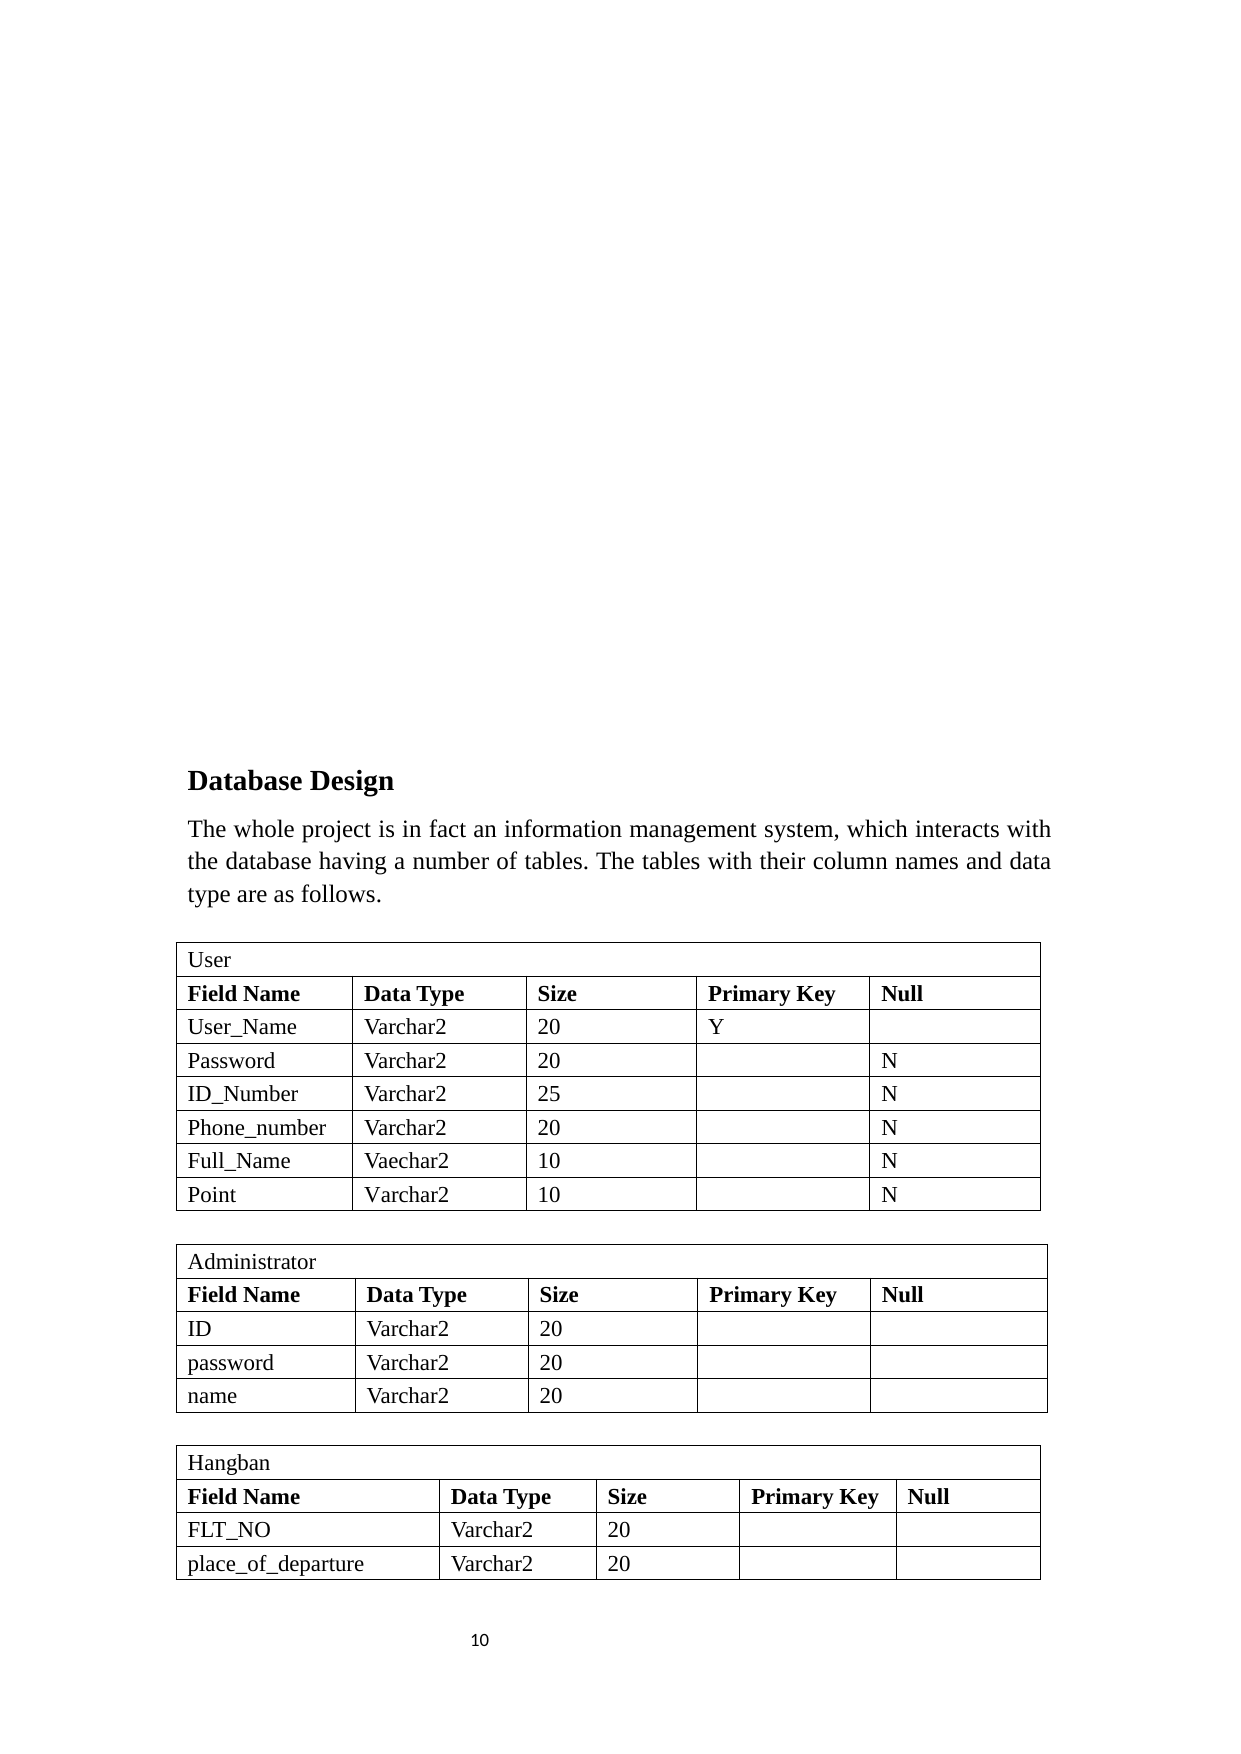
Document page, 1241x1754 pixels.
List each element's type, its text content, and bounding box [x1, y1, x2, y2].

table_cell place_of_departure [177, 1547, 439, 1579]
table_cell N [870, 1077, 1040, 1110]
table_cell 20 [527, 1010, 696, 1043]
table_cell [697, 1178, 869, 1210]
table_cell Password [177, 1044, 352, 1076]
table_cell [871, 1346, 1047, 1378]
text The whole project is in fact an information management system, which interacts with the database having a number of tables. The tables with their column names and data type are as follows. [187, 812, 1053, 909]
table_cell Field Name [177, 1480, 439, 1512]
table_cell Varchar2 [440, 1513, 596, 1546]
table_cell [740, 1513, 896, 1546]
table_cell N [870, 1044, 1040, 1076]
table_cell [697, 1144, 869, 1177]
table_cell Varchar2 [356, 1312, 528, 1344]
table_cell [871, 1312, 1047, 1344]
table_cell 20 [529, 1312, 697, 1344]
table_cell Primary Key [697, 977, 869, 1009]
table_cell Null [897, 1480, 1040, 1512]
table_cell 10 [527, 1178, 696, 1210]
table_cell Y [697, 1010, 869, 1043]
table_cell Data Type [440, 1480, 596, 1512]
table_cell Varchar2 [356, 1379, 528, 1412]
table_cell User_Name [177, 1010, 352, 1043]
table_cell [740, 1547, 896, 1579]
table_cell 20 [597, 1547, 739, 1579]
table_cell [897, 1513, 1040, 1546]
table_cell [698, 1346, 870, 1378]
table_cell Null [871, 1279, 1047, 1311]
table_cell Data Type [353, 977, 526, 1009]
table_cell 10 [527, 1144, 696, 1177]
table_cell N [870, 1144, 1040, 1177]
table_cell ID_Number [177, 1077, 352, 1110]
text Database Design [187, 747, 1053, 812]
table_cell Full_Name [177, 1144, 352, 1177]
table_cell Null [870, 977, 1040, 1009]
table_header Hangban [177, 1446, 1040, 1479]
table_cell Field Name [177, 977, 352, 1009]
table_cell [697, 1077, 869, 1110]
table_cell ID [177, 1312, 355, 1344]
table_cell 20 [529, 1346, 697, 1378]
table_cell 20 [527, 1111, 696, 1143]
table_cell Size [597, 1480, 739, 1512]
table_header Administrator [177, 1245, 1047, 1277]
table_cell Size [527, 977, 696, 1009]
table_cell Varchar2 [353, 1178, 526, 1210]
table_cell Primary Key [740, 1480, 896, 1512]
table_header User [177, 943, 1040, 976]
table_cell [871, 1379, 1047, 1412]
table_cell FLT_NO [177, 1513, 439, 1546]
table_cell Varchar2 [353, 1077, 526, 1110]
table_cell name [177, 1379, 355, 1412]
table_cell 20 [597, 1513, 739, 1546]
table_cell Data Type [356, 1279, 528, 1311]
table_cell [697, 1044, 869, 1076]
table_cell Varchar2 [353, 1044, 526, 1076]
table_cell [870, 1010, 1040, 1043]
table_cell Phone_number [177, 1111, 352, 1143]
table_cell Varchar2 [356, 1346, 528, 1378]
table_cell Varchar2 [353, 1111, 526, 1143]
table_cell 20 [529, 1379, 697, 1412]
table_cell N [870, 1111, 1040, 1143]
table_cell 25 [527, 1077, 696, 1110]
table_cell Primary Key [698, 1279, 870, 1311]
table_cell [897, 1547, 1040, 1579]
table_cell Field Name [177, 1279, 355, 1311]
table_cell [697, 1111, 869, 1143]
table_cell [698, 1379, 870, 1412]
table_cell password [177, 1346, 355, 1378]
table_cell Size [529, 1279, 697, 1311]
table_cell Vaechar2 [353, 1144, 526, 1177]
table_cell [698, 1312, 870, 1344]
table_cell Point [177, 1178, 352, 1210]
table_cell 20 [527, 1044, 696, 1076]
table_cell Varchar2 [440, 1547, 596, 1579]
table_cell N [870, 1178, 1040, 1210]
table_cell Varchar2 [353, 1010, 526, 1043]
